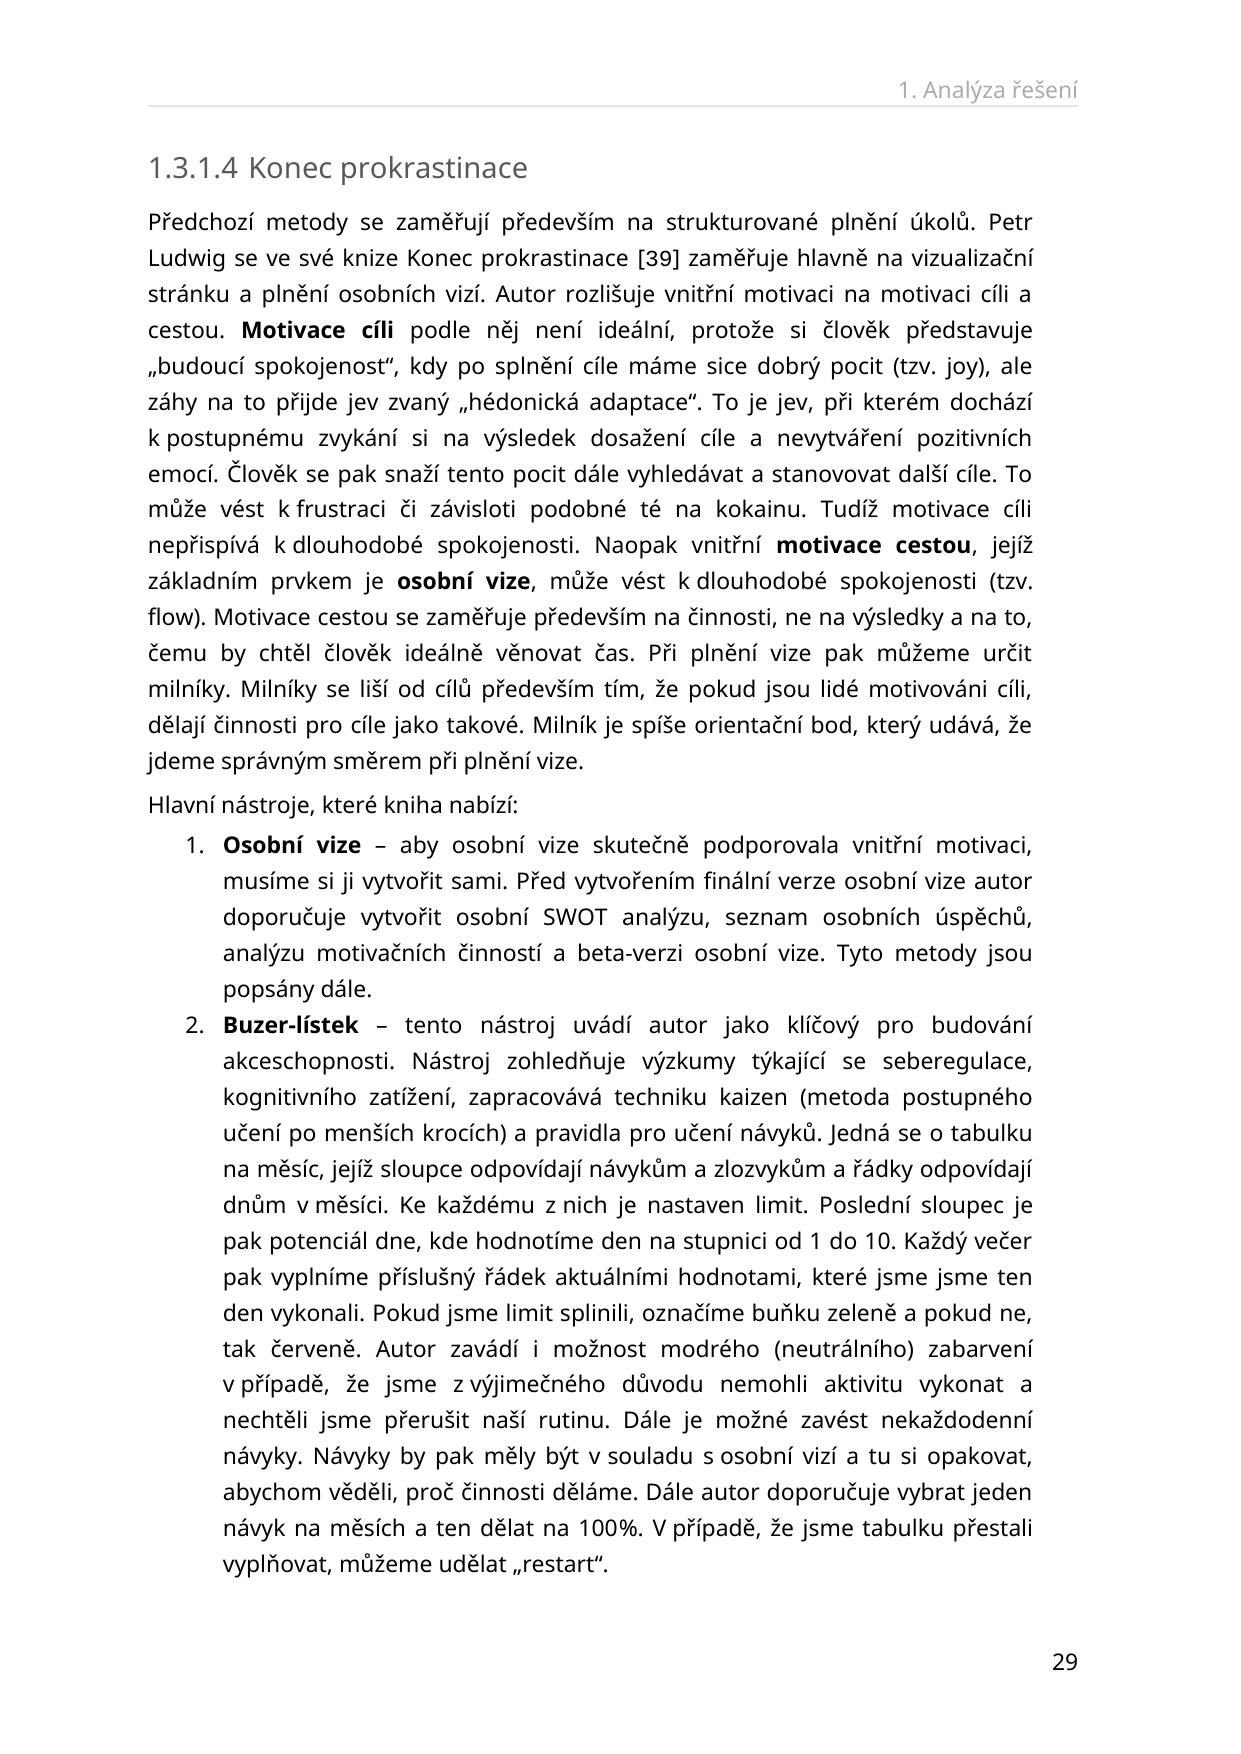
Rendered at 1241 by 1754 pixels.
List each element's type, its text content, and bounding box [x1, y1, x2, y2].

list Osobní vize – aby osobní vize skutečně podporovala vnitřní motivaci, musíme si ji vytvořit sami. Před vytvořením finální verze osobní vize autor doporučuje vytvořit osobní SWOT analýzu, seznam osobních úspěchů, analýzu motivačních činností a beta-verzi osobní vize. Tyto metody jsou popsány dále. [185, 829, 1033, 1004]
list Buzer-lístek – tento nástroj uvádí autor jako klíčový pro budování akceschopnosti. Nástroj zohledňuje výzkumy týkající se seberegulace, kognitivního zatížení, zapracovává techniku kaizen (metoda postupného učení po menších krocích) a pravidla pro učení návyků. Jedná se o tabulku na měsíc, jejíž sloupce odpovídají návykům a zlozvykům a řádky odpovídají dnům v měsíci. Ke každému z nich je nastaven limit. Poslední sloupec je pak potenciál dne, kde hodnotíme den na stupnici od 1 do 10. Každý večer pak vyplníme příslušný řádek aktuálními hodnotami, které jsme jsme ten den vykonali. Pokud jsme limit splinili, označíme buňku zeleně a pokud ne, tak červeně. Autor zavádí i možnost modrého (neutrálního) zabarvení v případě, že jsme z výjimečného důvodu nemohli aktivitu vykonat a nechtěli jsme přerušit naší rutinu. Dále je možné zavést nekaždodenní návyky. Návyky by pak měly být v souladu s osobní vizí a tu si opakovat, abychom věděli, proč činnosti děláme. Dále autor doporučuje vybrat jeden návyk na měsích a ten dělat na 100%. V případě, že jsme tabulku přestali vyplňovat, můžeme udělat „restart“. [185, 1009, 1033, 1579]
text Hlavní nástroje, které kniha nabízí: [148, 789, 1033, 821]
subtitle Konec prokrastinace [148, 148, 1033, 187]
text Předchozí metody se zaměřují především na strukturované plnění úkolů. Petr Ludwig se ve své knize Konec prokrastinace [39] zaměřuje hlavně na vizualizační stránku a plnění osobních vizí. Autor rozlišuje vnitřní motivaci na motivaci cíli a cestou. Motivace cíli podle něj není ideální, protože si člověk představuje „budoucí spokojenost“, kdy po splnění cíle máme sice dobrý pocit (tzv. joy), ale záhy na to přijde jev zvaný „hédonická adaptace“. To je jev, při kterém dochází k postupnému zvykání si na výsledek dosažení cíle a nevytváření pozitivních emocí. Člověk se pak snaží tento pocit dále vyhledávat a stanovovat další cíle. To může vést k frustraci či závisloti podobné té na kokainu. Tudíž motivace cíli nepřispívá k dlouhodobé spokojenosti. Naopak vnitřní motivace cestou, jejíž základním prvkem je osobní vize, může vést k dlouhodobé spokojenosti (tzv. flow). Motivace cestou se zaměřuje především na činnosti, ne na výsledky a na to, čemu by chtěl člověk ideálně věnovat čas. Při plnění vize pak můžeme určit milníky. Milníky se liší od cílů především tím, že pokud jsou lidé motivováni cíli, dělají činnosti pro cíle jako takové. Milník je spíše orientační bod, který udává, že jdeme správným směrem při plnění vize. [148, 206, 1033, 776]
